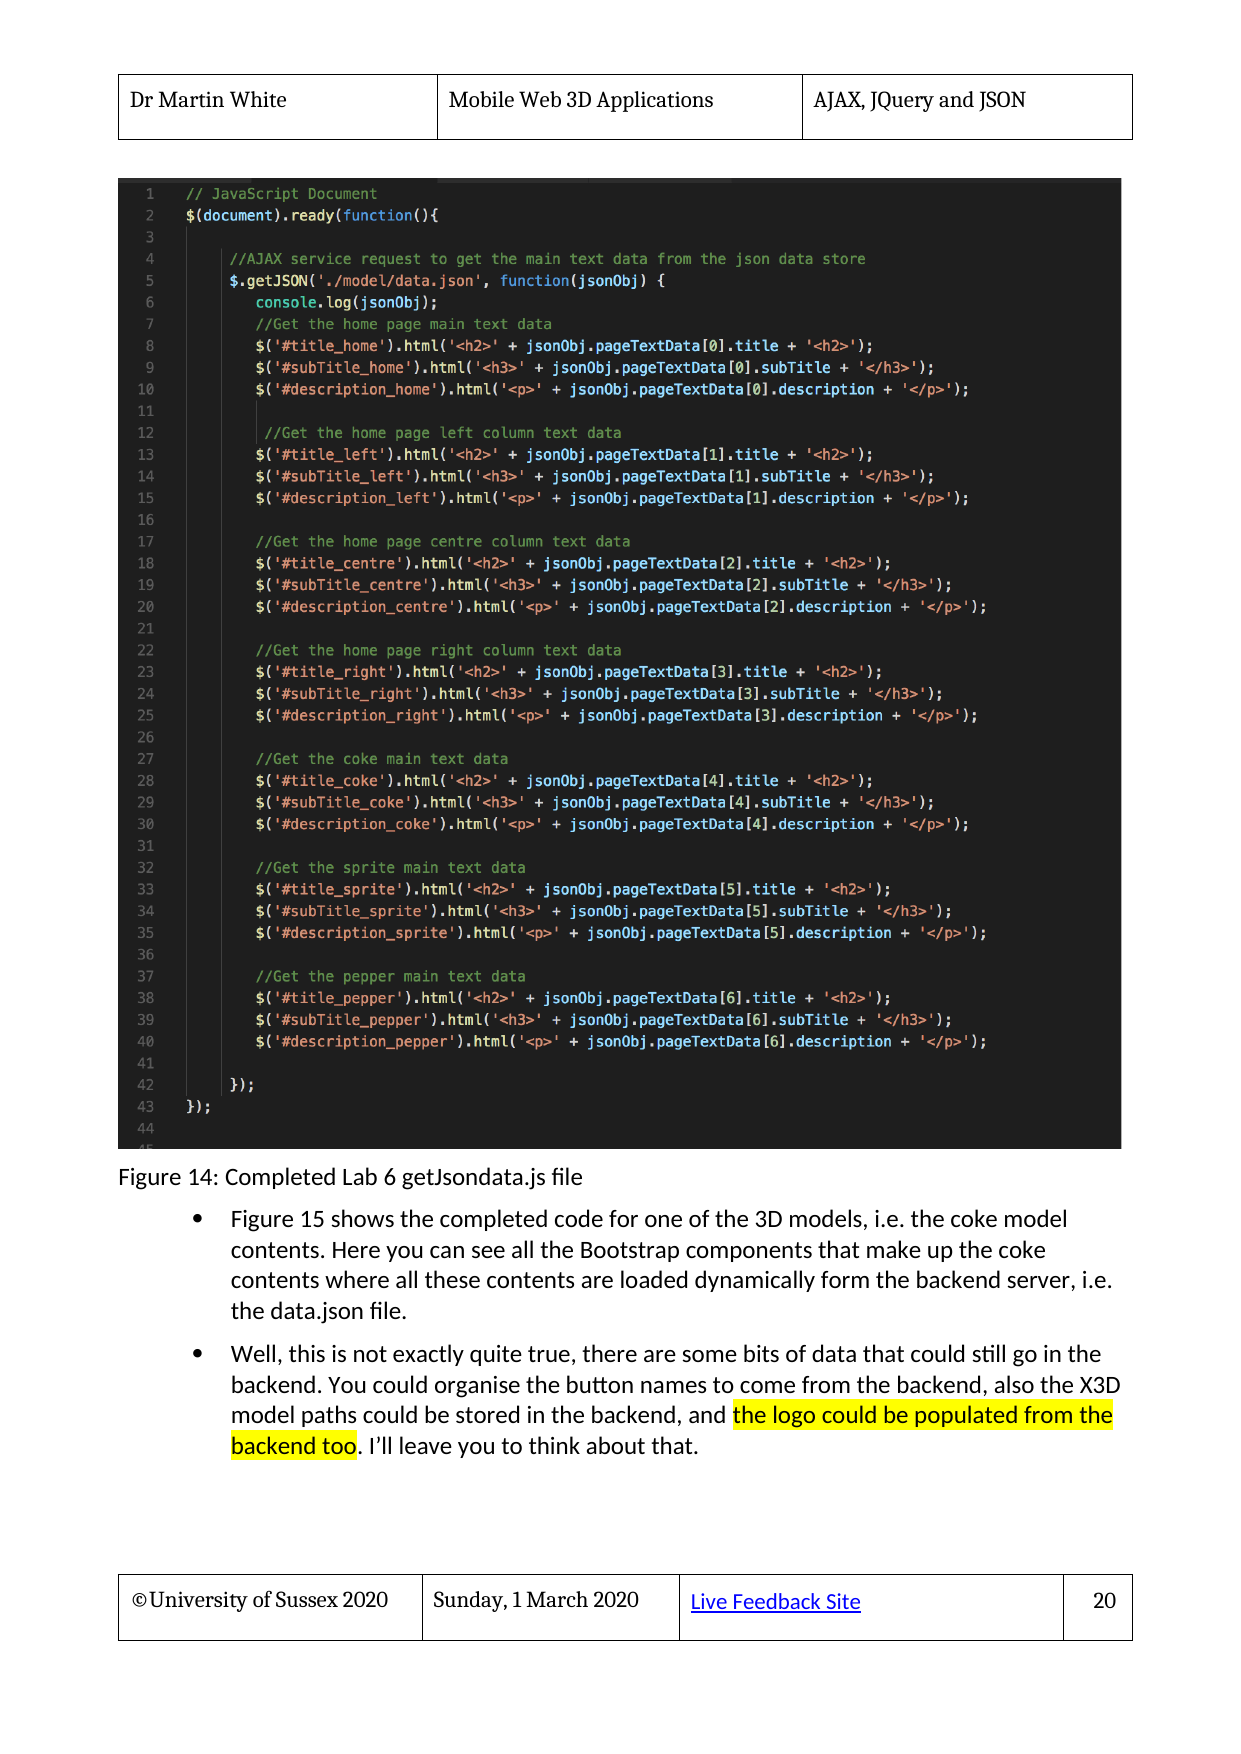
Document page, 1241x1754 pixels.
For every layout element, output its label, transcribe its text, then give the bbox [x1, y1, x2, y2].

picture [118, 178, 1122, 1149]
list Well, this is not exactly quite true, there are some bits of data that could still go in the backend. You could organise the button names to come from the backend, also the X3D model paths could be stored in the backend, and the logo could be populated from the backend too. I’ll leave you to think about that. [193, 1338, 1122, 1460]
list Figure 15 shows the completed code for one of the 3D models, i.e. the coke model contents. Here you can see all the Bootstrap components that make up the coke contents where all these contents are loaded dynamically form the backend server, i.e. the data.json file. [193, 1204, 1122, 1326]
text Figure 14: Completed Lab 6 getJsondata.js file [118, 1161, 1122, 1191]
